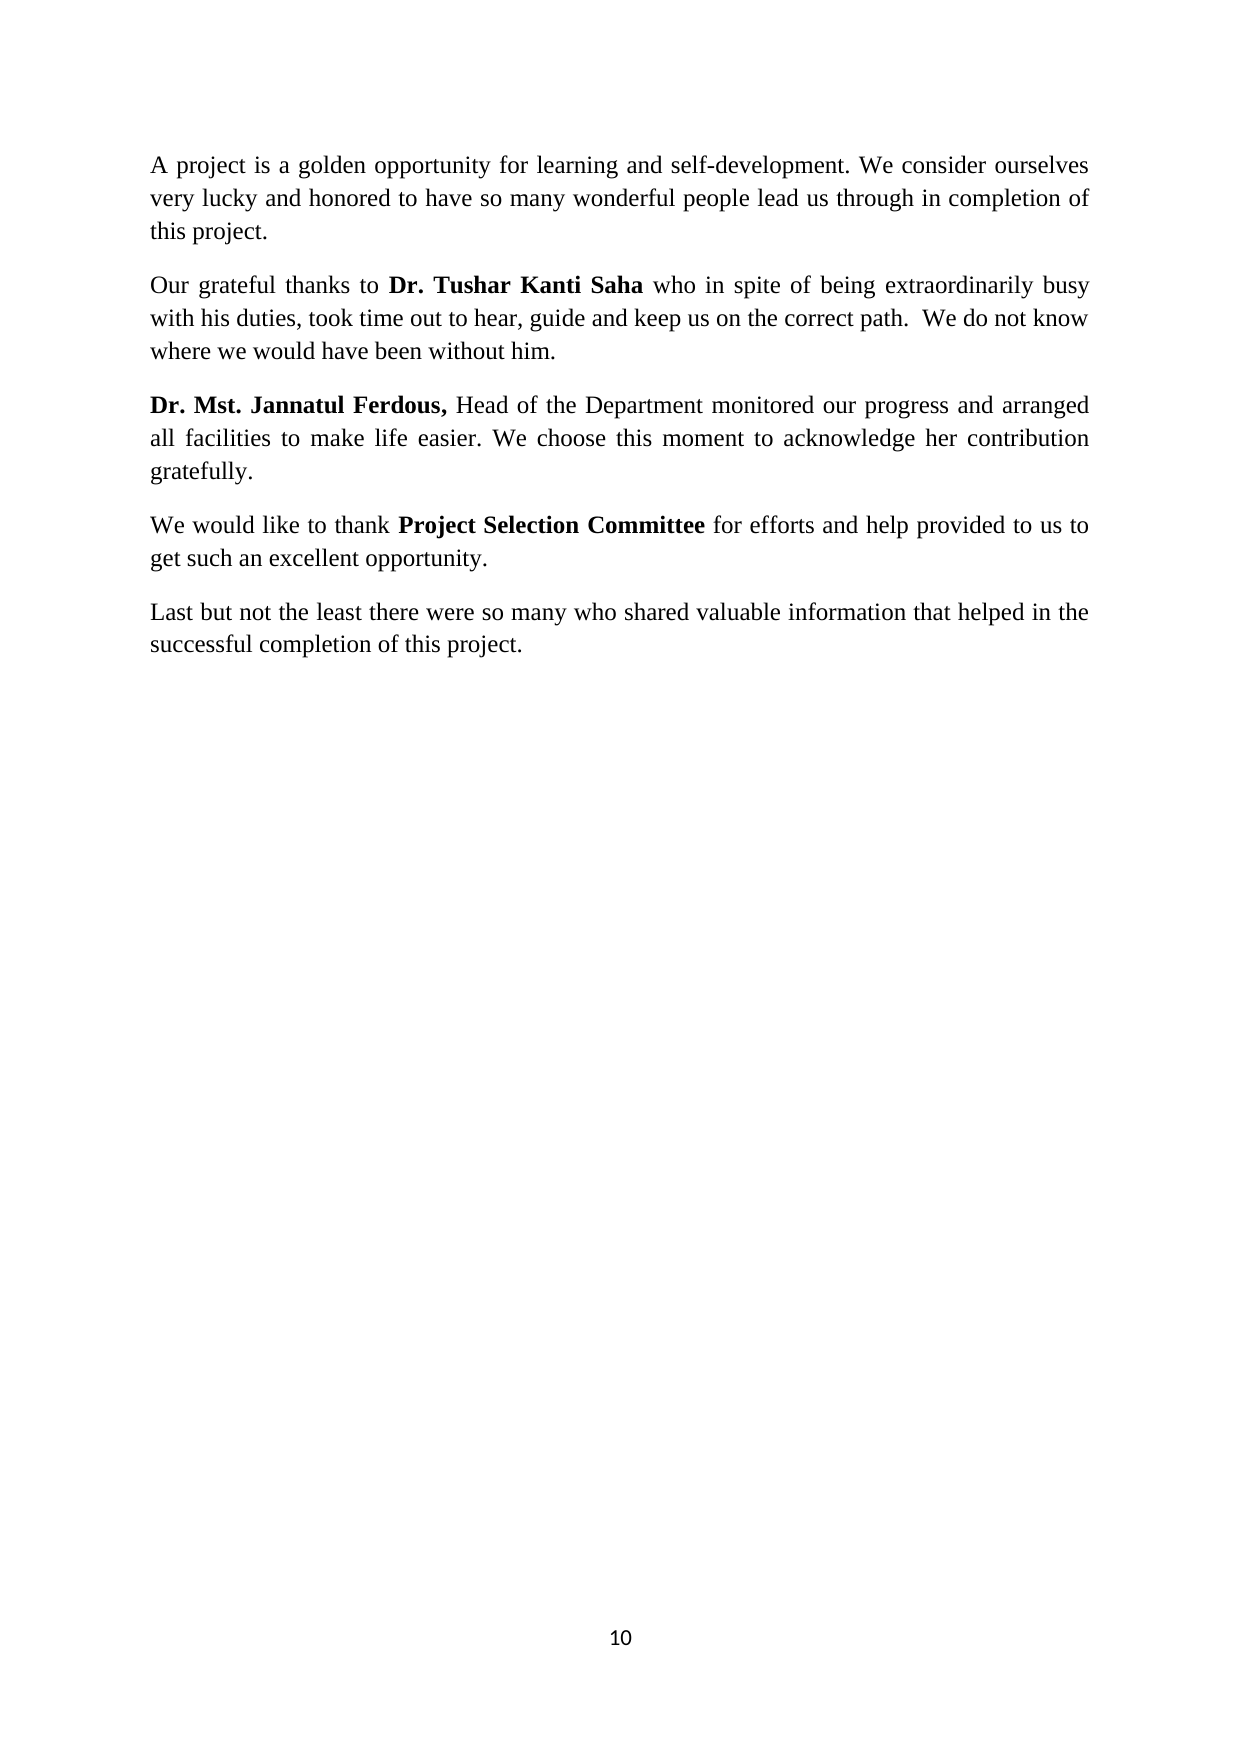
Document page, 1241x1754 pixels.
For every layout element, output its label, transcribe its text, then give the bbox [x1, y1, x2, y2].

text We would like to thank Project Selection Committee for efforts and help provided to us to get such an excellent opportunity. [150, 510, 1090, 571]
text A project is a golden opportunity for learning and self-development. We consider ourselves very lucky and honored to have so many wonderful people lead us through in completion of this project. [150, 150, 1090, 245]
text Dr. Mst. Jannatul Ferdous, Head of the Department monitored our progress and arranged all facilities to make life easier. We choose this moment to acknowledge her contribution gratefully. [150, 390, 1090, 484]
text Last but not the least there were so many who shared valuable information that helped in the successful completion of this project. [150, 597, 1090, 658]
text Our grateful thanks to Dr. Tushar Kanti Saha who in spite of being extraordinarily busy with his duties, took time out to hear, guide and keep us on the correct path. We do not know where we would have been without him. [150, 270, 1090, 365]
